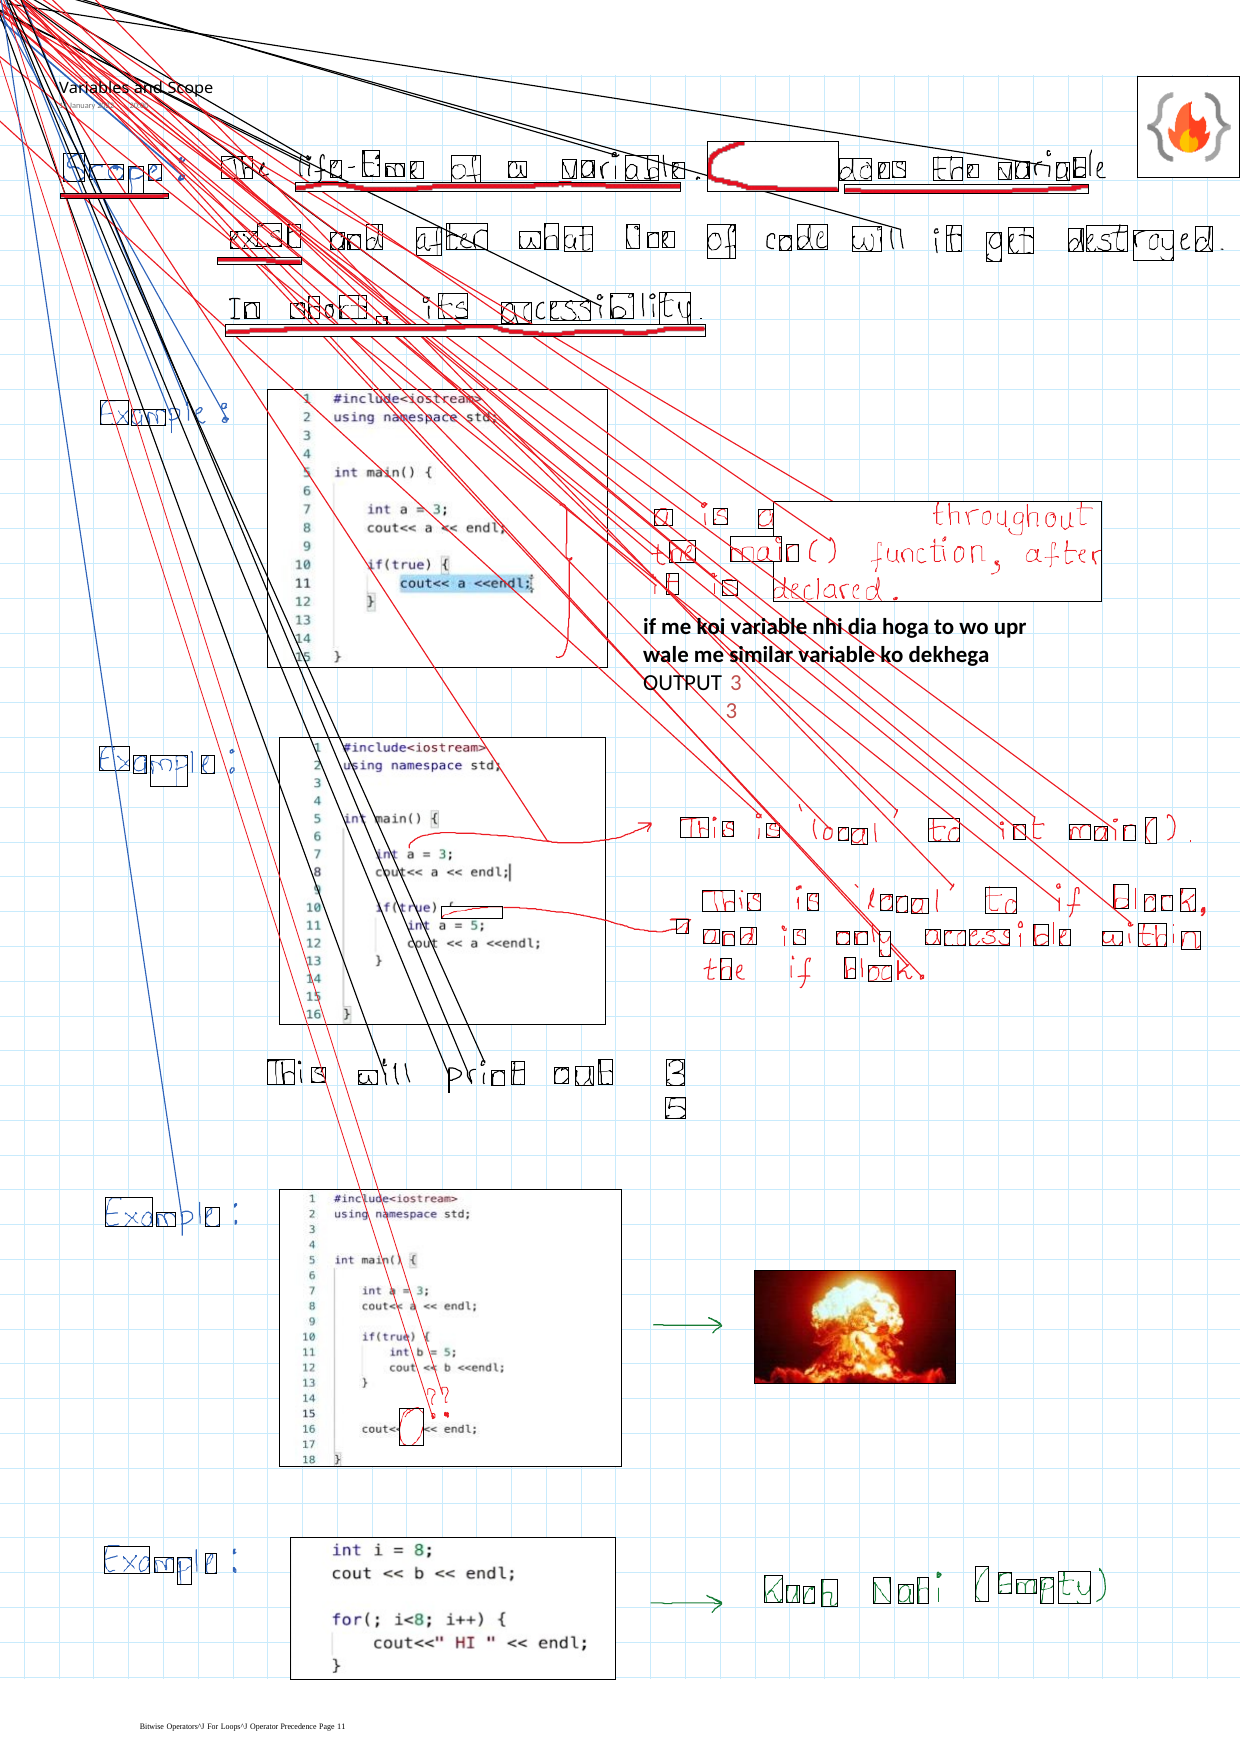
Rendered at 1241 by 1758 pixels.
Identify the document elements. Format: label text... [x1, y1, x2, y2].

picture [501, 390, 607, 474]
picture [1145, 895, 1155, 911]
picture [450, 470, 460, 480]
picture [465, 390, 495, 415]
picture [69, 156, 80, 181]
picture [106, 1198, 152, 1226]
picture [565, 227, 592, 251]
picture [240, 157, 252, 166]
picture [1196, 227, 1212, 251]
picture [804, 1587, 814, 1603]
picture [563, 160, 576, 178]
picture [874, 1578, 890, 1603]
picture [134, 756, 146, 773]
picture [226, 325, 705, 336]
picture [673, 167, 684, 178]
picture [442, 907, 502, 918]
picture [723, 581, 737, 595]
picture [1103, 932, 1122, 945]
picture [780, 236, 791, 250]
picture [520, 232, 540, 248]
picture [280, 738, 426, 1024]
picture [348, 235, 360, 247]
picture [222, 157, 252, 178]
picture [280, 791, 365, 1024]
picture [663, 232, 674, 247]
picture [439, 294, 467, 318]
picture [1057, 163, 1069, 180]
picture [447, 232, 481, 249]
picture [660, 293, 690, 324]
picture [435, 390, 607, 539]
picture [502, 317, 510, 323]
picture [295, 156, 681, 182]
picture [987, 233, 1001, 261]
picture [405, 390, 566, 555]
picture [798, 225, 827, 249]
picture [475, 390, 607, 506]
picture [411, 162, 423, 178]
picture [721, 959, 731, 979]
picture [386, 164, 404, 176]
picture [439, 310, 450, 318]
picture [265, 224, 281, 238]
picture [708, 142, 838, 191]
picture [297, 390, 568, 612]
picture [381, 390, 568, 593]
picture [268, 415, 396, 612]
picture [309, 297, 319, 309]
picture [655, 510, 672, 525]
picture [502, 303, 531, 322]
picture [845, 185, 1088, 193]
picture [105, 1547, 149, 1573]
picture [723, 932, 734, 945]
picture [1069, 229, 1083, 251]
picture [1095, 827, 1107, 840]
picture [509, 162, 526, 177]
picture [673, 163, 684, 168]
text Variables and Scope [59, 76, 1065, 98]
picture [72, 154, 84, 181]
picture [1182, 932, 1200, 949]
picture [236, 232, 262, 248]
picture [893, 162, 905, 177]
picture [912, 899, 928, 913]
picture [100, 747, 114, 770]
picture [206, 1554, 216, 1573]
picture [853, 227, 881, 251]
picture [1146, 818, 1156, 843]
picture [626, 156, 658, 180]
picture [731, 549, 748, 561]
picture [926, 930, 940, 944]
picture [845, 958, 855, 978]
picture [627, 225, 639, 248]
picture [309, 305, 319, 318]
picture [101, 401, 115, 424]
picture [218, 258, 301, 264]
picture [934, 158, 962, 180]
picture [1134, 231, 1173, 260]
picture [1070, 825, 1090, 839]
picture [787, 1586, 799, 1602]
picture [502, 308, 527, 323]
picture [149, 165, 161, 180]
picture [767, 824, 779, 837]
picture [869, 966, 891, 981]
picture [155, 1558, 173, 1572]
picture [1074, 158, 1085, 177]
picture [291, 304, 304, 318]
picture [774, 580, 802, 601]
picture [178, 1558, 191, 1584]
picture [1181, 889, 1195, 911]
picture [759, 510, 773, 528]
picture [723, 588, 732, 595]
picture [1087, 226, 1127, 251]
picture [312, 738, 446, 1024]
picture [417, 228, 441, 255]
picture [376, 390, 449, 468]
picture [350, 296, 366, 310]
picture [667, 1060, 684, 1085]
picture [109, 165, 123, 179]
picture [202, 756, 214, 773]
picture [1041, 1578, 1053, 1603]
picture [512, 1062, 524, 1084]
picture [655, 517, 665, 525]
picture [1124, 826, 1135, 840]
picture [268, 597, 275, 612]
picture [280, 883, 325, 1024]
picture [348, 242, 357, 249]
picture [714, 509, 727, 524]
picture [492, 390, 607, 486]
picture [852, 829, 867, 844]
picture [330, 738, 466, 1024]
picture [1015, 825, 1025, 833]
picture [667, 574, 678, 594]
picture [555, 1068, 568, 1083]
picture [545, 224, 558, 249]
picture [268, 1060, 294, 1084]
picture [576, 1067, 593, 1085]
picture [491, 415, 517, 438]
picture [681, 818, 708, 837]
picture [774, 502, 1101, 601]
picture [570, 603, 579, 612]
picture [1114, 885, 1128, 908]
picture [748, 894, 760, 910]
picture [570, 565, 607, 612]
picture [703, 891, 734, 911]
picture [1162, 896, 1172, 910]
picture [1138, 77, 1239, 177]
picture [245, 303, 259, 318]
picture [879, 163, 889, 178]
picture [447, 224, 487, 249]
picture [839, 828, 848, 840]
picture [1139, 924, 1166, 946]
picture [367, 225, 375, 230]
picture [206, 1208, 219, 1226]
picture [670, 544, 692, 562]
picture [482, 738, 605, 842]
picture [377, 317, 387, 324]
picture [363, 151, 379, 176]
picture [794, 930, 805, 944]
text if me koi variable nhi dia hoga to wo upr [46, 612, 1065, 640]
picture [288, 228, 300, 247]
picture [340, 312, 347, 318]
picture [258, 226, 281, 246]
picture [61, 194, 168, 198]
picture [1009, 228, 1033, 253]
picture [837, 932, 849, 944]
text OUTPUT 3 [46, 668, 1065, 696]
picture [840, 159, 871, 180]
picture [918, 1578, 928, 1603]
picture [268, 582, 282, 612]
picture [1060, 930, 1070, 945]
picture [312, 1068, 325, 1082]
picture [673, 541, 695, 559]
text 3 [46, 696, 1065, 724]
picture [765, 1576, 782, 1602]
picture [231, 232, 247, 248]
picture [551, 302, 590, 320]
picture [1014, 828, 1025, 839]
picture [151, 756, 187, 786]
picture [976, 1567, 988, 1601]
picture [731, 537, 781, 561]
picture [723, 822, 733, 836]
picture [558, 476, 607, 526]
picture [268, 390, 535, 612]
picture [947, 226, 961, 251]
picture [113, 747, 129, 770]
picture [881, 895, 892, 910]
picture [999, 163, 1011, 179]
picture [970, 930, 1009, 945]
picture [666, 1098, 685, 1118]
picture [1016, 162, 1029, 178]
text wale me similar variable ko dekhega [46, 640, 1065, 668]
picture [295, 304, 304, 313]
picture [331, 161, 341, 177]
picture [64, 154, 76, 181]
picture [643, 156, 658, 160]
picture [359, 1071, 377, 1084]
picture [704, 930, 719, 943]
picture [1034, 925, 1048, 945]
picture [708, 225, 735, 258]
picture [280, 1190, 621, 1466]
picture [741, 928, 756, 944]
picture [552, 390, 607, 431]
picture [492, 1071, 504, 1085]
picture [880, 932, 890, 956]
picture [521, 390, 607, 453]
picture [986, 888, 1016, 913]
picture [945, 931, 965, 945]
picture [999, 1573, 1011, 1593]
picture [529, 446, 607, 514]
picture [897, 897, 907, 912]
picture [822, 1580, 837, 1606]
picture [280, 943, 306, 1024]
picture [331, 233, 344, 249]
picture [648, 233, 658, 247]
picture [755, 1271, 955, 1383]
picture [855, 932, 867, 944]
picture [1017, 1580, 1036, 1593]
picture [110, 401, 128, 424]
picture [1059, 1572, 1090, 1603]
picture [134, 410, 148, 425]
picture [91, 165, 114, 179]
picture [296, 183, 680, 191]
picture [258, 240, 265, 246]
picture [677, 920, 688, 933]
picture [420, 390, 536, 483]
picture [157, 1213, 175, 1226]
picture [341, 738, 605, 1024]
picture [499, 426, 594, 517]
picture [582, 161, 594, 177]
picture [599, 1060, 612, 1084]
picture [929, 819, 959, 841]
picture [340, 296, 366, 318]
picture [129, 167, 143, 193]
picture [145, 410, 165, 425]
picture [132, 413, 136, 425]
picture [291, 1538, 615, 1679]
picture [611, 294, 633, 318]
picture [968, 165, 978, 177]
picture [899, 1585, 913, 1603]
picture [374, 225, 382, 231]
picture [808, 894, 818, 910]
picture [567, 512, 607, 598]
picture [367, 229, 382, 249]
